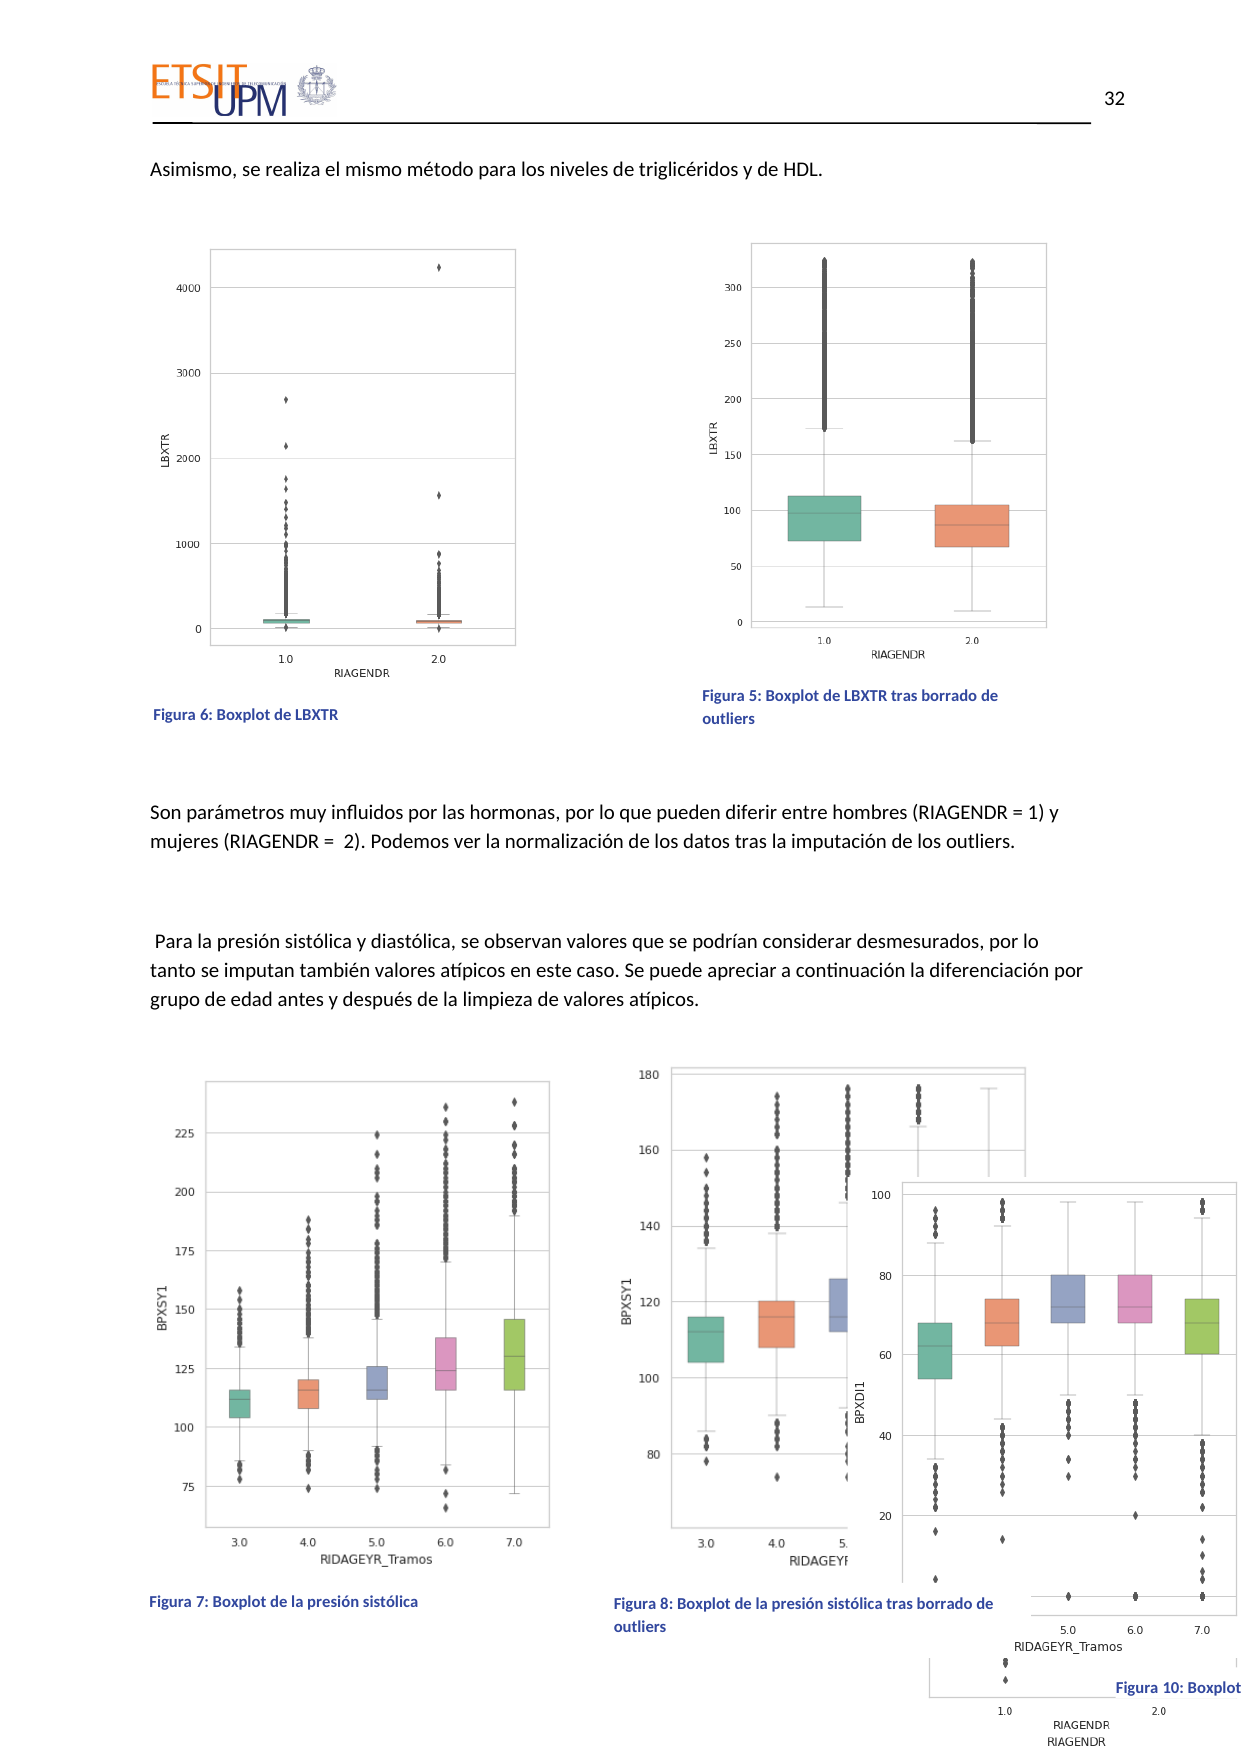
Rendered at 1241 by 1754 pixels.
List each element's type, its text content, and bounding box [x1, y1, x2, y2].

picture [149, 1075, 555, 1572]
text Asimismo, se realiza el mismo método para los niveles de triglicéridos y de HDL. [150, 156, 1090, 182]
text Para la presión sistólica y diastólica, se observan valores que se podrían considerar desmesurados, por lo tanto se imputan también valores atípicos en este caso. Se puede apreciar a continuación la diferenciación por grupo de edad antes y después de la limpieza de valores atípicos. [150, 928, 1090, 1012]
text Son parámetros muy influidos por las hormonas, por lo que pueden diferir entre hombres (RIAGENDR = 1) y mujeres (RIAGENDR = 2). Podemos ver la normalización de los datos tras la imputación de los outliers. [150, 799, 1090, 853]
picture [153, 243, 520, 685]
picture [702, 238, 1051, 666]
picture [613, 1062, 1241, 1754]
picture [151, 63, 338, 117]
